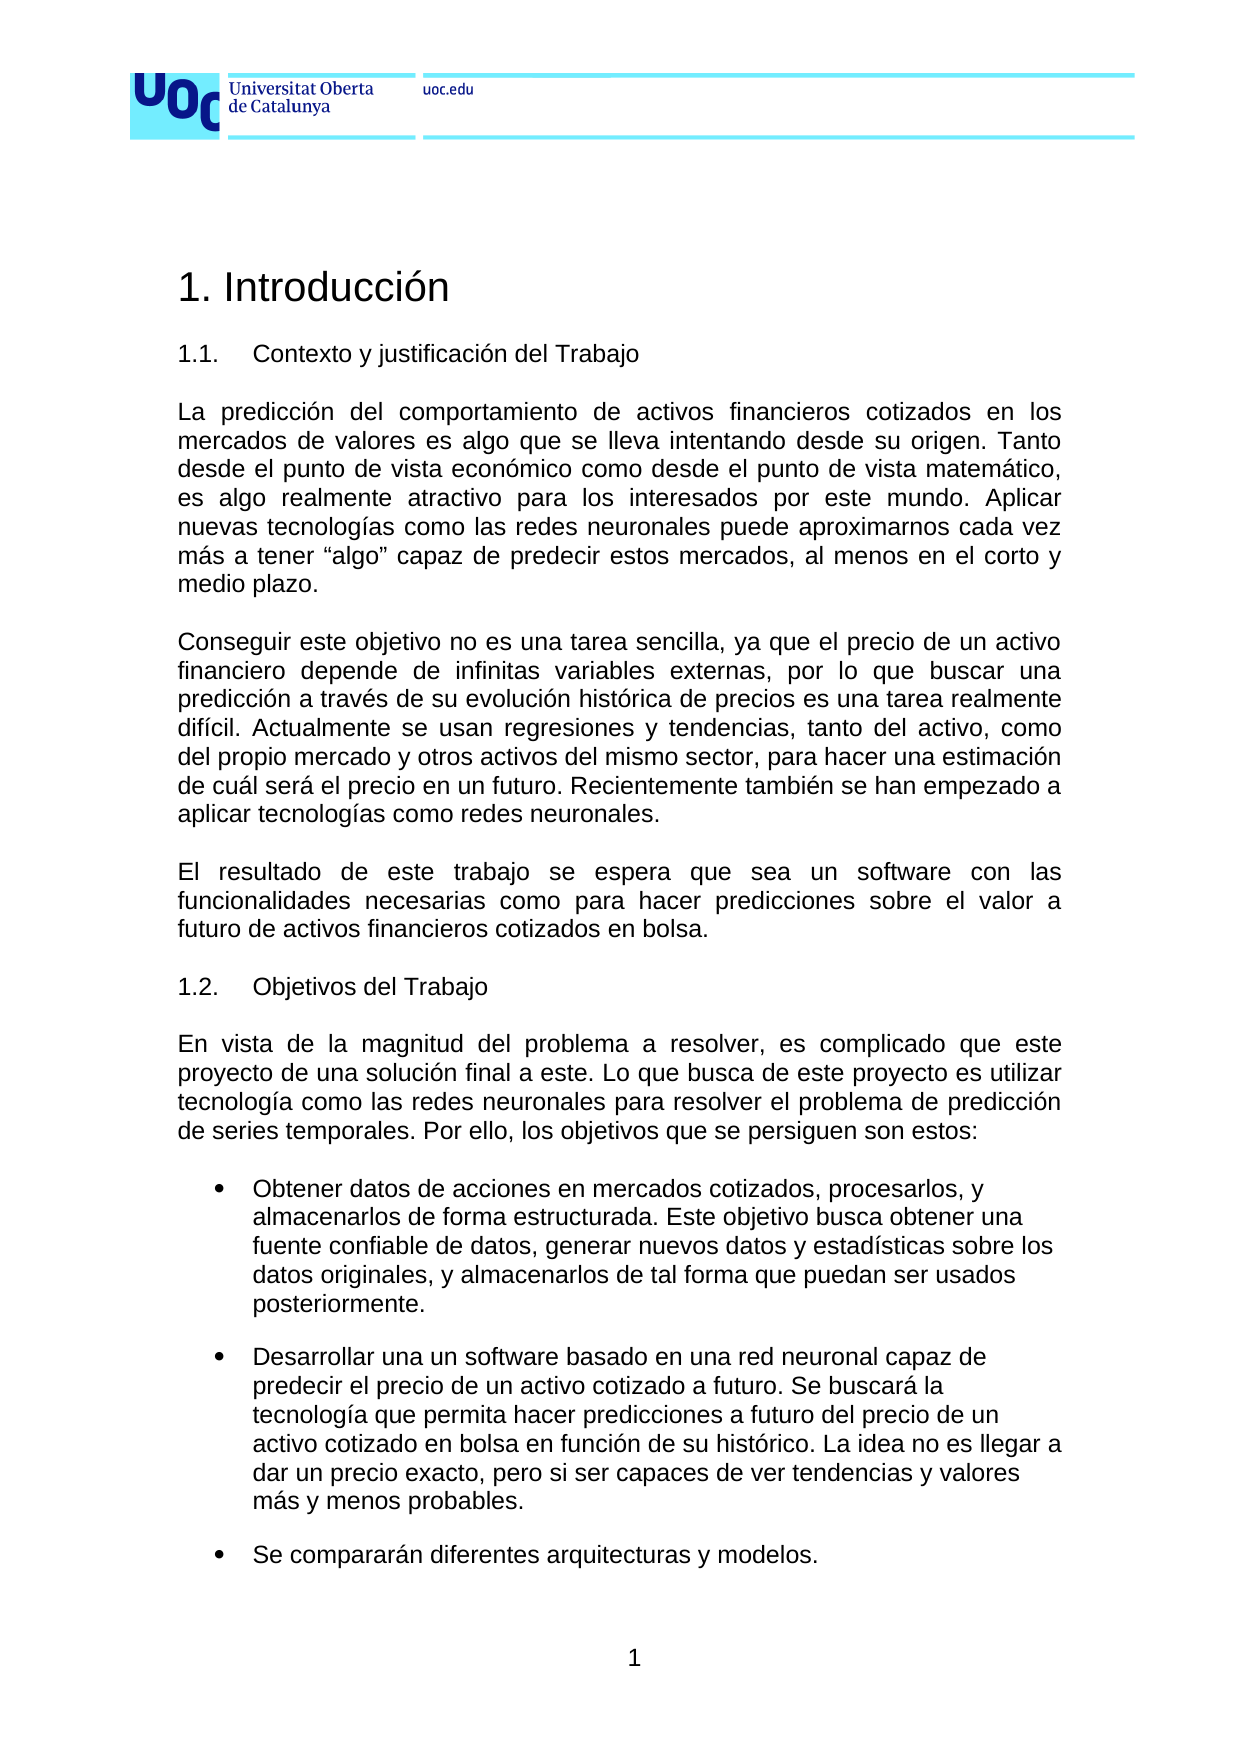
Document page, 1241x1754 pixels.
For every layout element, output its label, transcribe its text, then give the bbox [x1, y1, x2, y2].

list Obtener datos de acciones en mercados cotizados, procesarlos, y almacenarlos de forma estructurada. Este objetivo busca obtener una fuente confiable de datos, generar nuevos datos y estadísticas sobre los datos originales, y almacenarlos de tal forma que puedan ser usados posteriormente. [215, 1173, 1063, 1317]
subtitle Contexto y justificación del Trabajo [177, 339, 1063, 368]
list Se compararán diferentes arquitecturas y modelos. [215, 1540, 1063, 1569]
text Conseguir este objetivo no es una tarea sencilla, ya que el precio de un activo financiero depende de infinitas variables externas, por lo que buscar una predicción a través de su evolución histórica de precios es una tarea realmente difícil. Actualmente se usan regresiones y tendencias, tanto del activo, como del propio mercado y otros activos del mismo sector, para hacer una estimación de cuál será el precio en un futuro. Recientemente también se han empezado a aplicar tecnologías como redes neuronales. [177, 627, 1063, 828]
subtitle Objetivos del Trabajo [177, 972, 1063, 1001]
picture [130, 73, 1135, 143]
text En vista de la magnitud del problema a resolver, es complicado que este proyecto de una solución final a este. Lo que busca de este proyecto es utilizar tecnología como las redes neuronales para resolver el problema de predicción de series temporales. Por ello, los objetivos que se persiguen son estos: [177, 1029, 1063, 1144]
text El resultado de este trabajo se espera que sea un software con las funcionalidades necesarias como para hacer predicciones sobre el valor a futuro de activos financieros cotizados en bolsa. [177, 857, 1063, 943]
subtitle Introducción [177, 263, 1063, 311]
text La predicción del comportamiento de activos financieros cotizados en los mercados de valores es algo que se lleva intentando desde su origen. Tanto desde el punto de vista económico como desde el punto de vista matemático, es algo realmente atractivo para los interesados por este mundo. Aplicar nuevas tecnologías como las redes neuronales puede aproximarnos cada vez más a tener “algo” capaz de predecir estos mercados, al menos en el corto y medio plazo. [177, 397, 1063, 598]
list Desarrollar una un software basado en una red neuronal capaz de predecir el precio de un activo cotizado a futuro. Se buscará la tecnología que permita hacer predicciones a futuro del precio de un activo cotizado en bolsa en función de su histórico. La idea no es llegar a dar un precio exacto, pero si ser capaces de ver tendencias y valores más y menos probables. [215, 1342, 1063, 1515]
